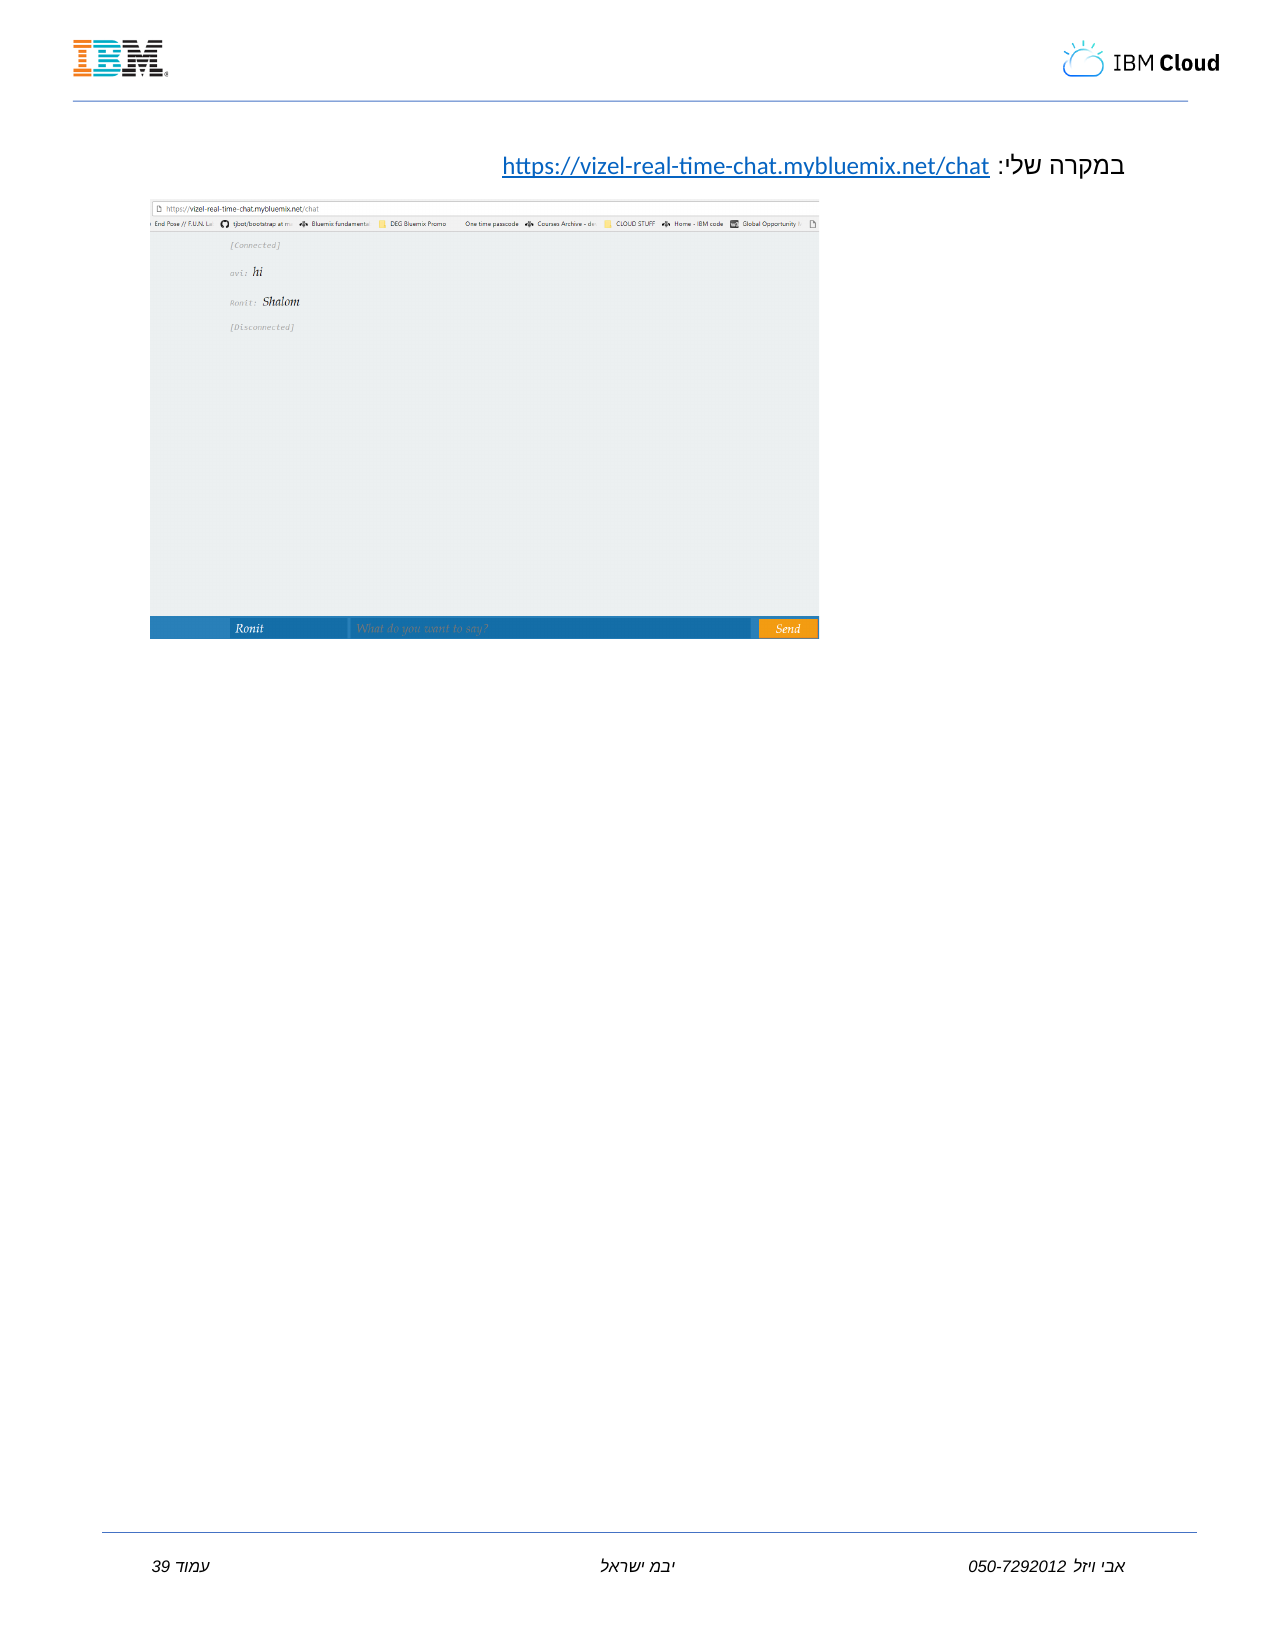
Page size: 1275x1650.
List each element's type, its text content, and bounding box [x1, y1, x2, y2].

picture [72, 38, 169, 77]
text במקרה שלי: https://vizel-real-time-chat.mybluemix.net/chat [150, 150, 1125, 181]
picture [150, 199, 820, 639]
picture [1052, 35, 1226, 82]
